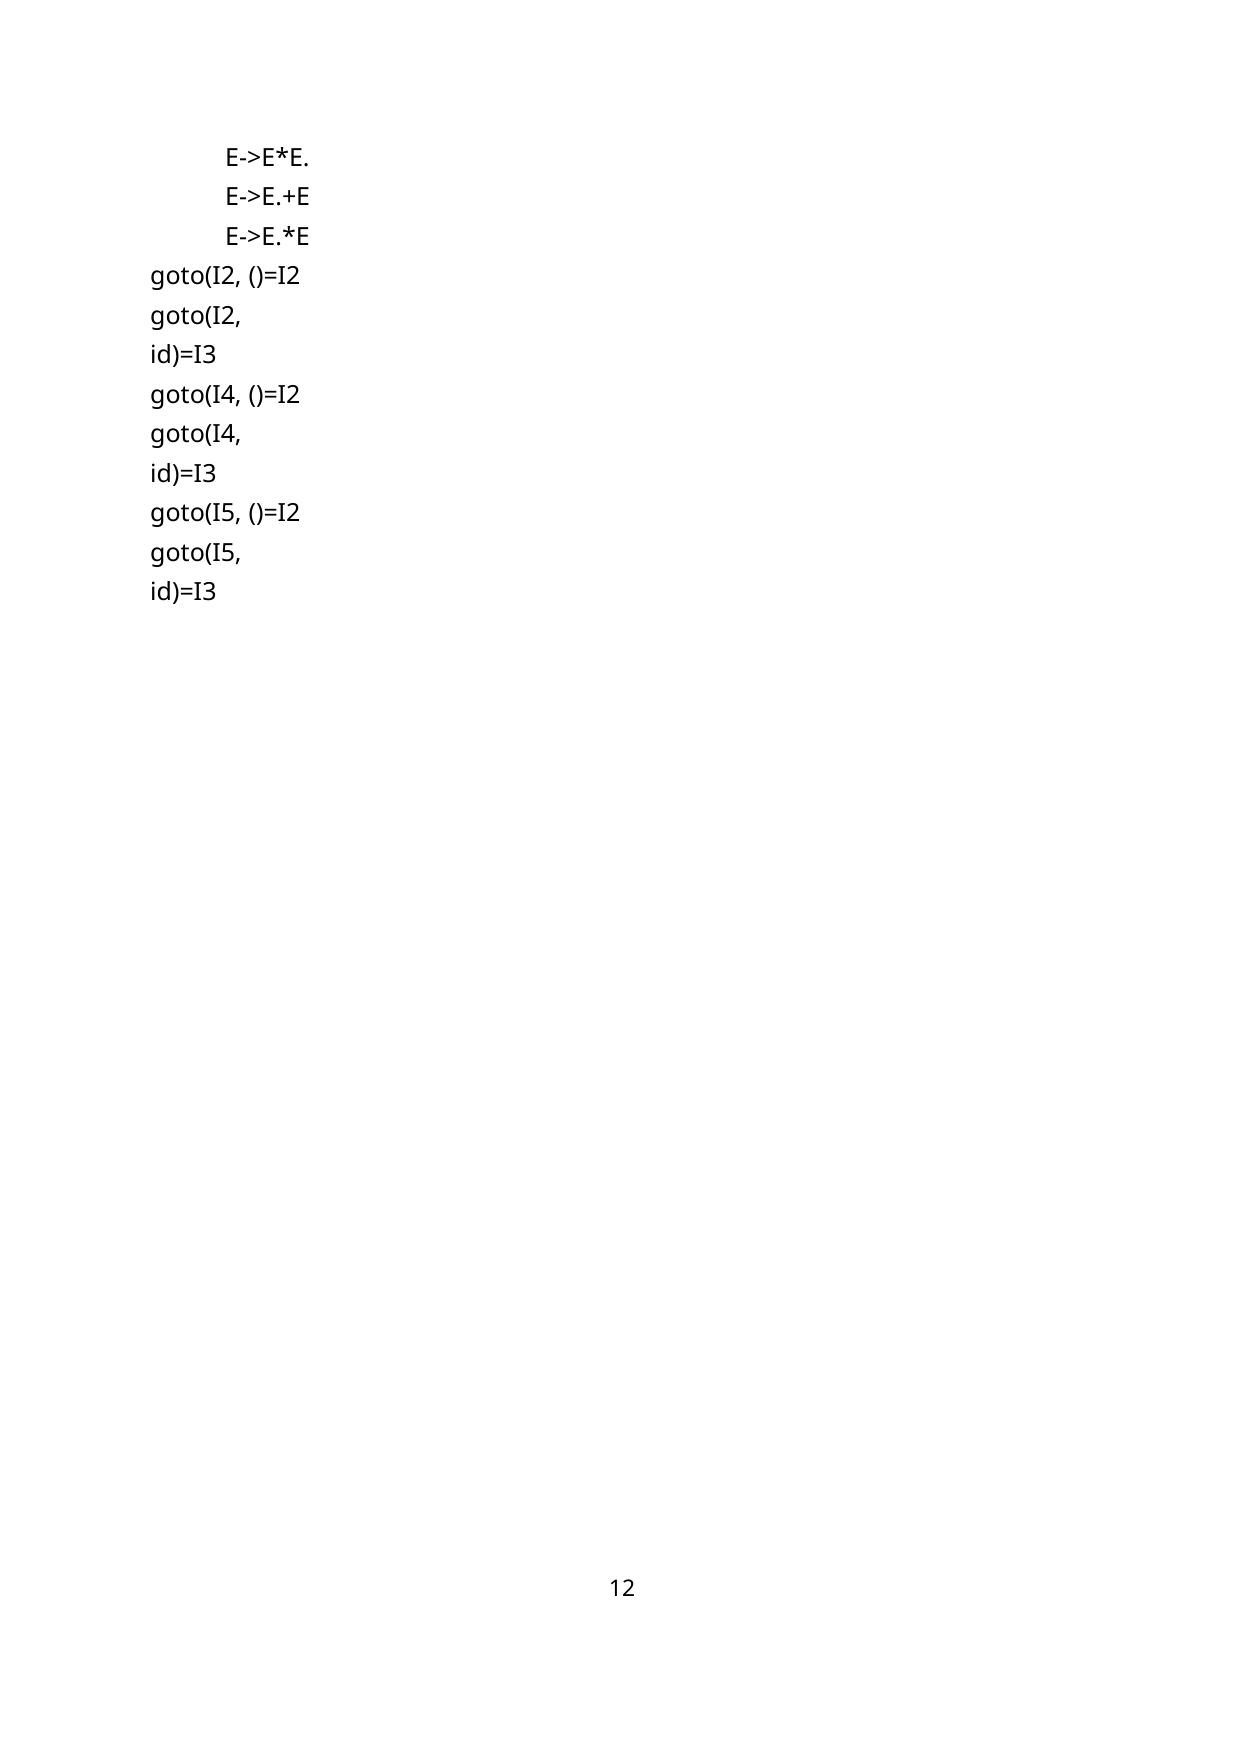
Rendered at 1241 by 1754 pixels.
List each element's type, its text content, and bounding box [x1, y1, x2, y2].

text goto(I2, ()=I2 goto(I2, id)=I3 goto(I4, ()=I2 goto(I4, id)=I3 goto(I5, ()=I2 goto(I5, id)=I3 [150, 258, 307, 608]
text E->E*E. E->E.+E E->E.*E [225, 139, 320, 253]
